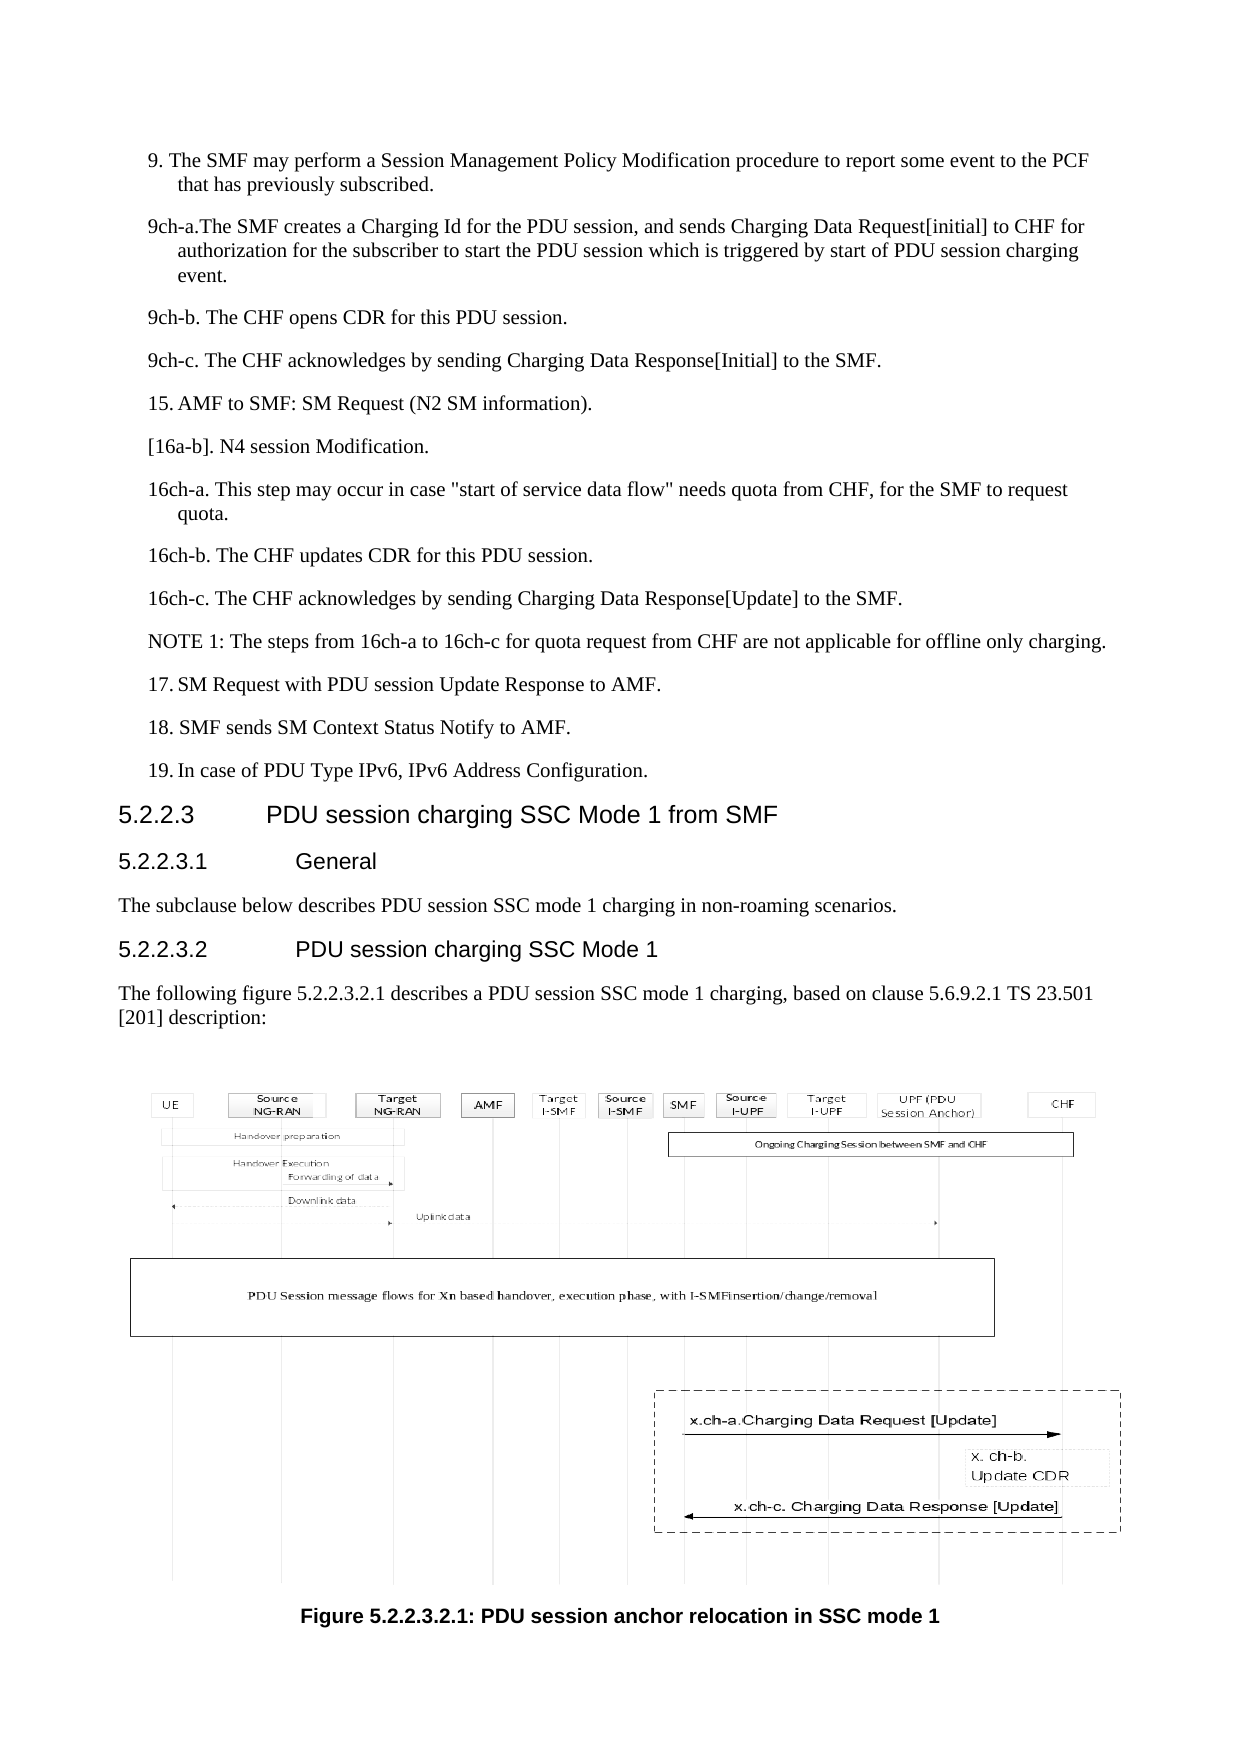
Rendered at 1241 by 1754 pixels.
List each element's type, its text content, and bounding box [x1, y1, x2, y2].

text NOTE 1: The steps from 16ch-a to 16ch-c for quota request from CHF are not applicable for offline only charging. [148, 629, 1122, 653]
text The subclause below describes PDU session SSC mode 1 charging in non-roaming scenarios. [118, 893, 1122, 917]
text 16ch-b. The CHF updates CDR for this PDU session. [148, 543, 1122, 567]
text 9ch-b. The CHF opens CDR for this PDU session. [148, 305, 1122, 329]
text 9. The SMF may perform a Session Management Policy Modification procedure to report some event to the PCF that has previously subscribed. [148, 147, 1122, 196]
text 9ch-c. The CHF acknowledges by sending Charging Data Response[Initial] to the SMF. [148, 348, 1122, 372]
text 9ch-a.The SMF creates a Charging Id for the PDU session, and sends Charging Data Request[initial] to CHF for authorization for the subscriber to start the PDU session which is triggered by start of PDU session charging event. [148, 214, 1122, 287]
text The following figure 5.2.2.3.2.1 describes a PDU session SSC mode 1 charging, based on clause 5.6.9.2.1 TS 23.501 [201] description: [118, 981, 1122, 1029]
text 15. AMF to SMF: SM Request (N2 SM information). [148, 391, 1122, 415]
text Figure 5.2.2.3.2.1: PDU session anchor relocation in SSC mode 1 [118, 1604, 1122, 1628]
text 19. In case of PDU Type IPv6, IPv6 Address Configuration. [148, 757, 1122, 782]
subtitle 5.2.2.3 PDU session charging SSC Mode 1 from SMF [118, 800, 1122, 829]
text 18. SMF sends SM Context Status Notify to AMF. [148, 715, 1122, 739]
subtitle 5.2.2.3.2 PDU session charging SSC Mode 1 [118, 936, 1122, 962]
text 17. SM Request with PDU session Update Response to AMF. [148, 672, 1122, 696]
text 16ch-a. This step may occur in case "start of service data flow" needs quota from CHF, for the SMF to request quota. [148, 477, 1122, 525]
text [16a-b]. N4 session Modification. [148, 434, 1122, 458]
subtitle 5.2.2.3.1 General [118, 848, 1122, 874]
text 16ch-c. The CHF acknowledges by sending Charging Data Response[Update] to the SMF. [148, 586, 1122, 610]
